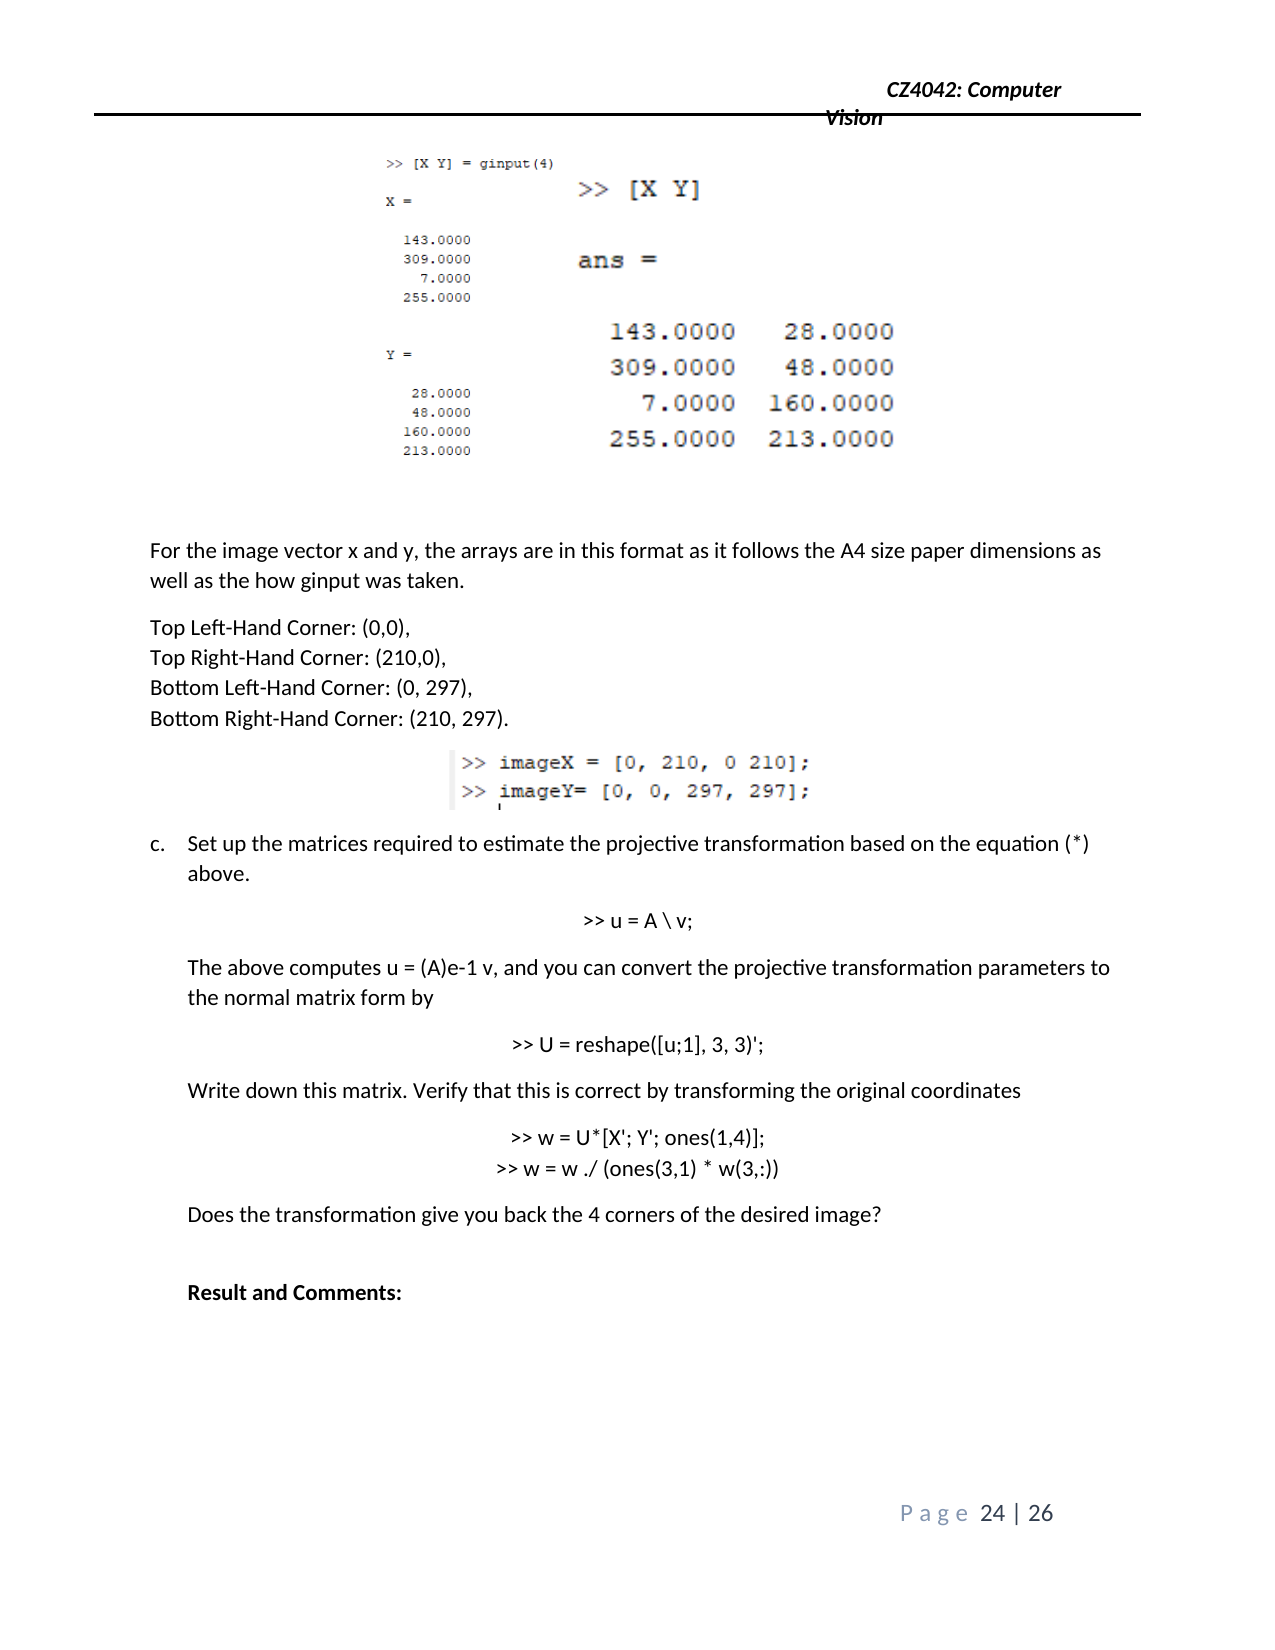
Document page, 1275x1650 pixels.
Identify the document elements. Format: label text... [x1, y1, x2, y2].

picture [449, 750, 826, 810]
list Does the transformation give you back the 4 corners of the desired image? [187, 1201, 1125, 1229]
list The above computes u = (A)e-1 v, and you can convert the projective transformation parameters to the normal matrix form by [187, 953, 1125, 1011]
text Result and Comments: [187, 1278, 1125, 1306]
list Set up the matrices required to estimate the projective transformation based on the equation (*) above. [150, 829, 1125, 887]
text >> u = A \ v; [150, 906, 1125, 934]
text Top Left-Hand Corner: (0,0), Top Right-Hand Corner: (210,0), Bottom Left-Hand Corner: (0, 297), Bottom Right-Hand Corner: (210, 297). [150, 613, 1125, 732]
text >> w = U*[X'; Y'; ones(1,4)]; >> w = w ./ (ones(3,1) * w(3,:)) [150, 1123, 1125, 1182]
list Write down this matrix. Verify that this is correct by transforming the original coordinates [187, 1077, 1125, 1105]
text For the image vector x and y, the arrays are in this format as it follows the A4 size paper dimensions as well as the how ginput was taken. [150, 536, 1125, 594]
picture [385, 159, 927, 471]
text >> U = reshape([u;1], 3, 3)'; [150, 1030, 1125, 1058]
